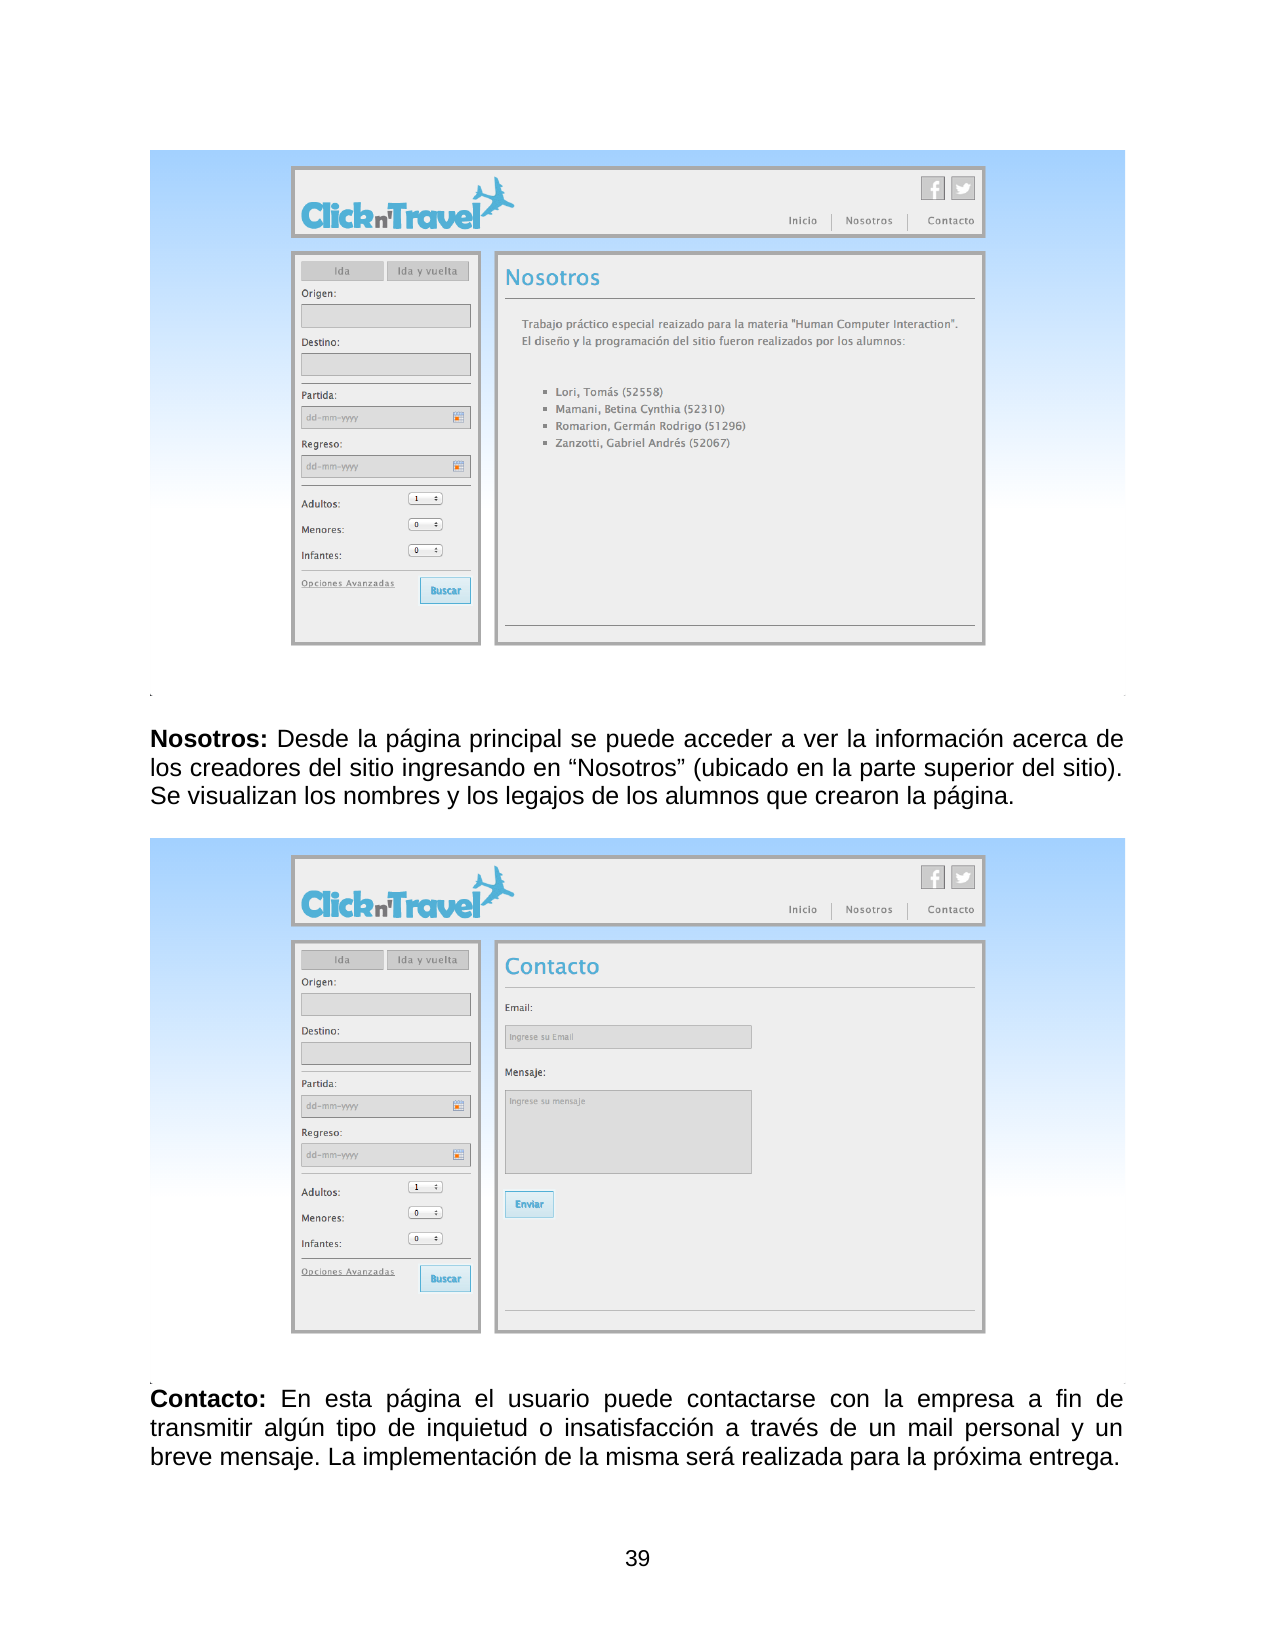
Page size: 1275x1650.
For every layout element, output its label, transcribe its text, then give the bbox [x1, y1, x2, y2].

picture [150, 150, 1125, 696]
picture [150, 838, 1125, 1384]
text Contacto: En esta página el usuario puede contactarse con la empresa a fin de transmitir algún tipo de inquietud o insatisfacción a través de un mail personal y un breve mensaje. La implementación de la misma será realizada para la próxima entrega. [150, 1384, 1125, 1470]
text Nosotros: Desde la página principal se puede acceder a ver la información acerca de los creadores del sitio ingresando en “Nosotros” (ubicado en la parte superior del sitio). Se visualizan los nombres y los legajos de los alumnos que crearon la página. [150, 724, 1125, 810]
